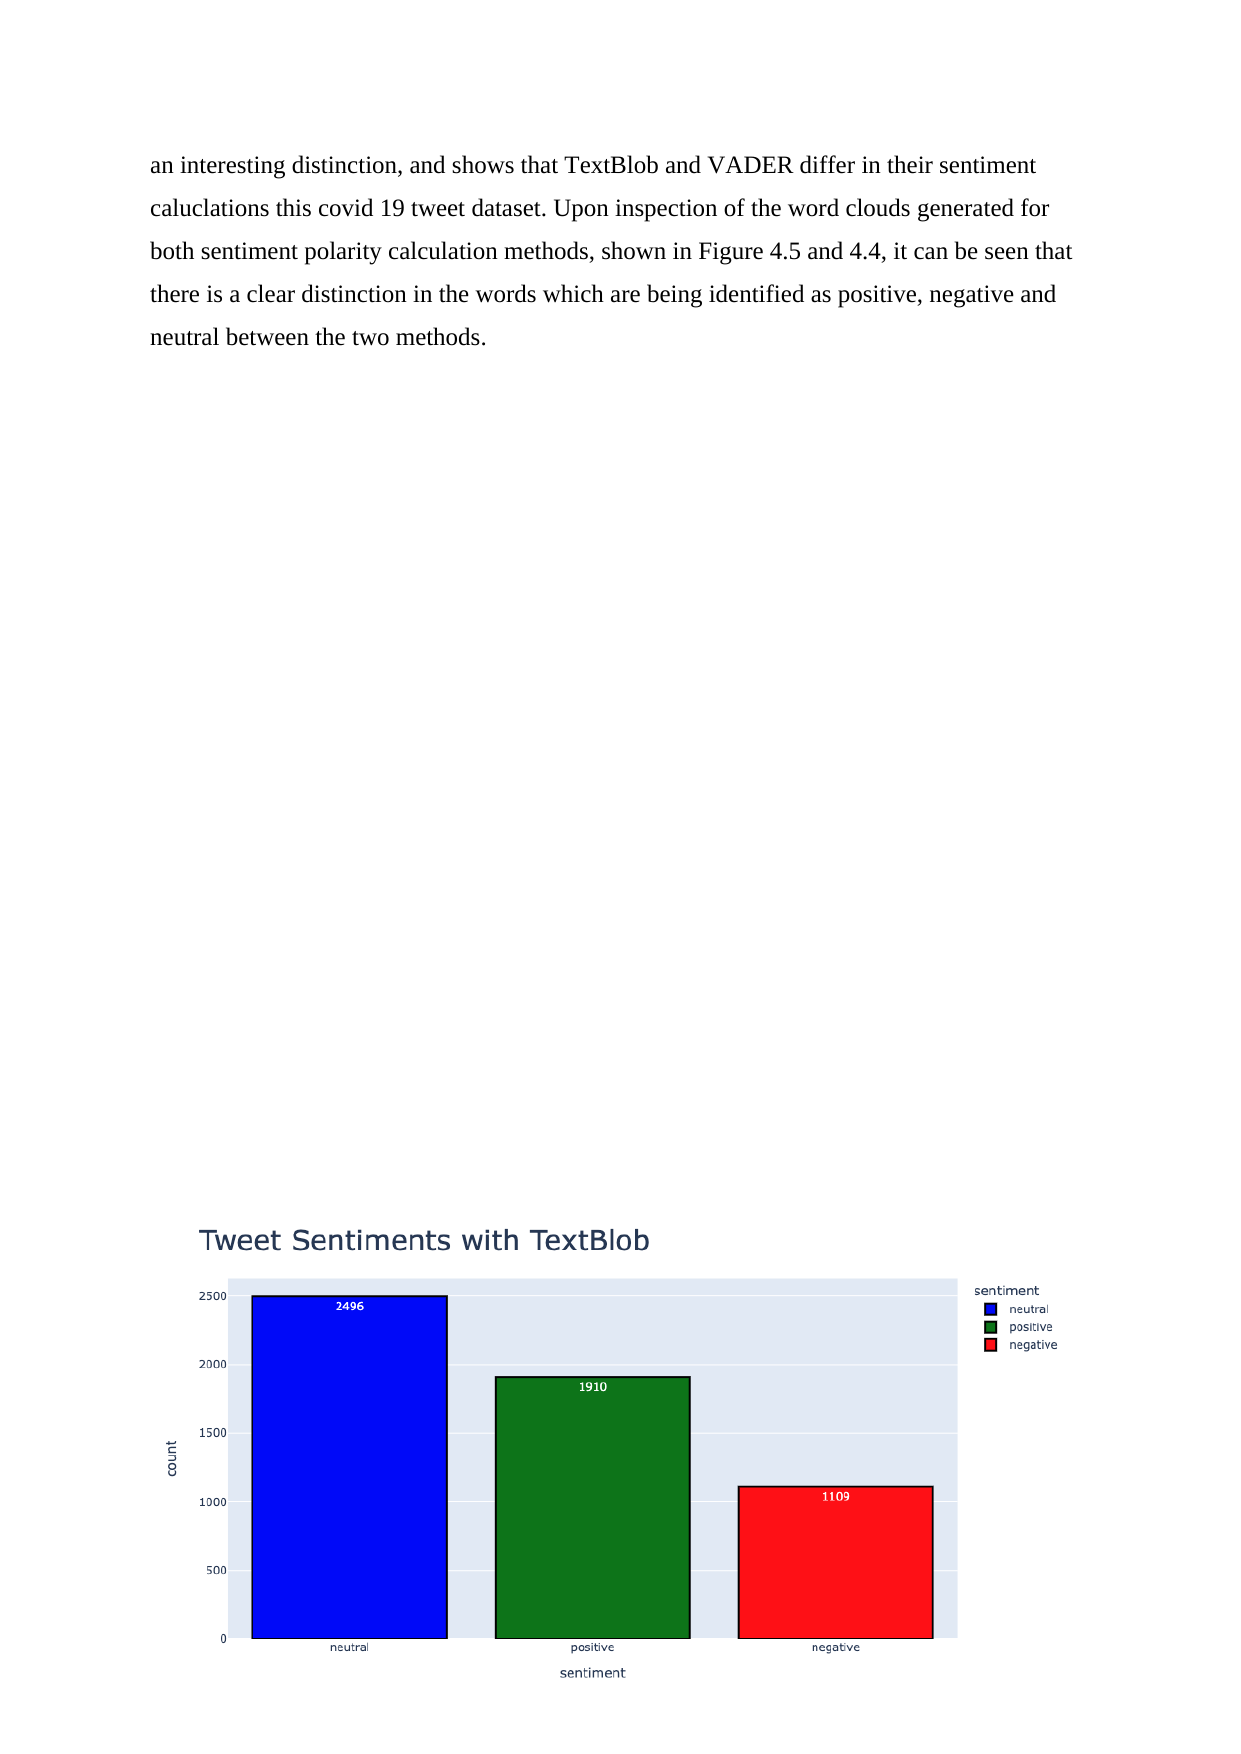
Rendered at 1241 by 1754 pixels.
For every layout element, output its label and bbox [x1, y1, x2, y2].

picture [150, 1220, 1091, 1692]
text [150, 150, 1090, 351]
